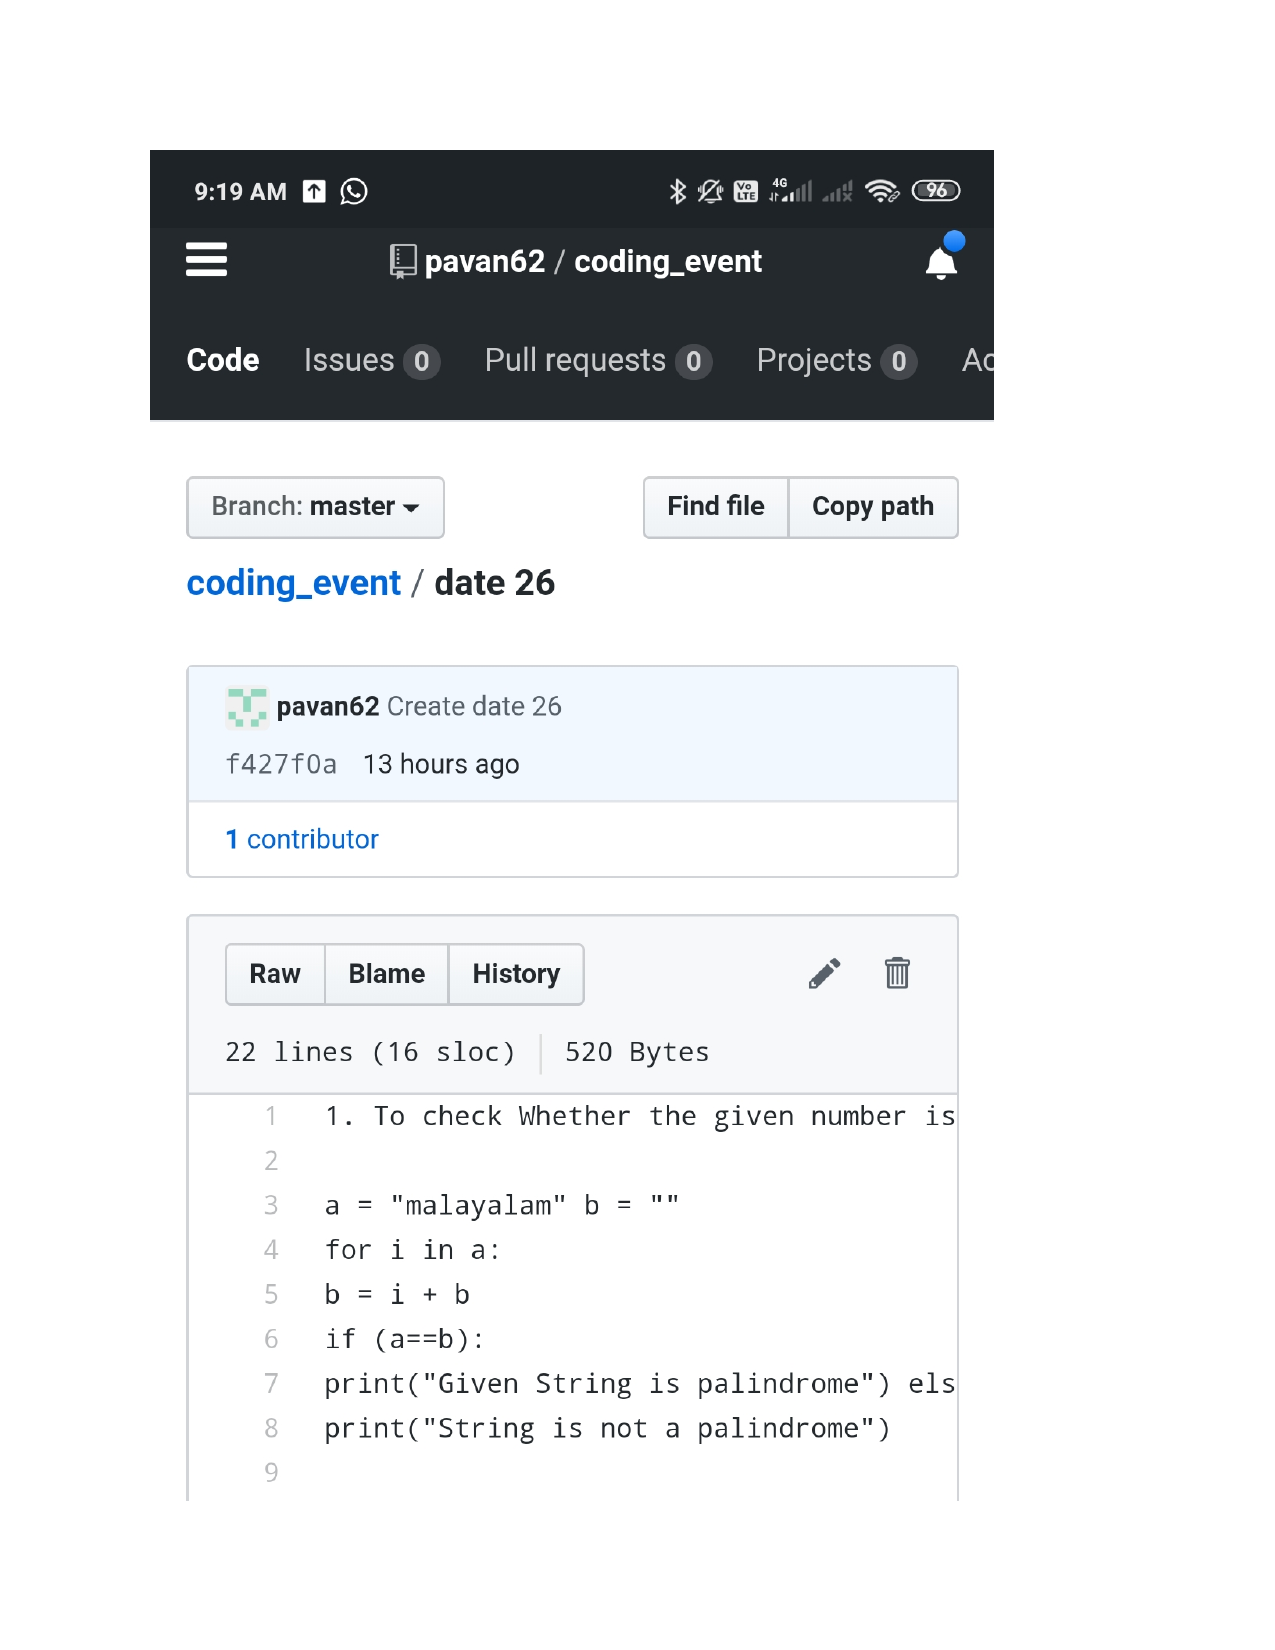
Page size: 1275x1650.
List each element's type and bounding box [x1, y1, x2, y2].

picture [150, 150, 994, 1501]
